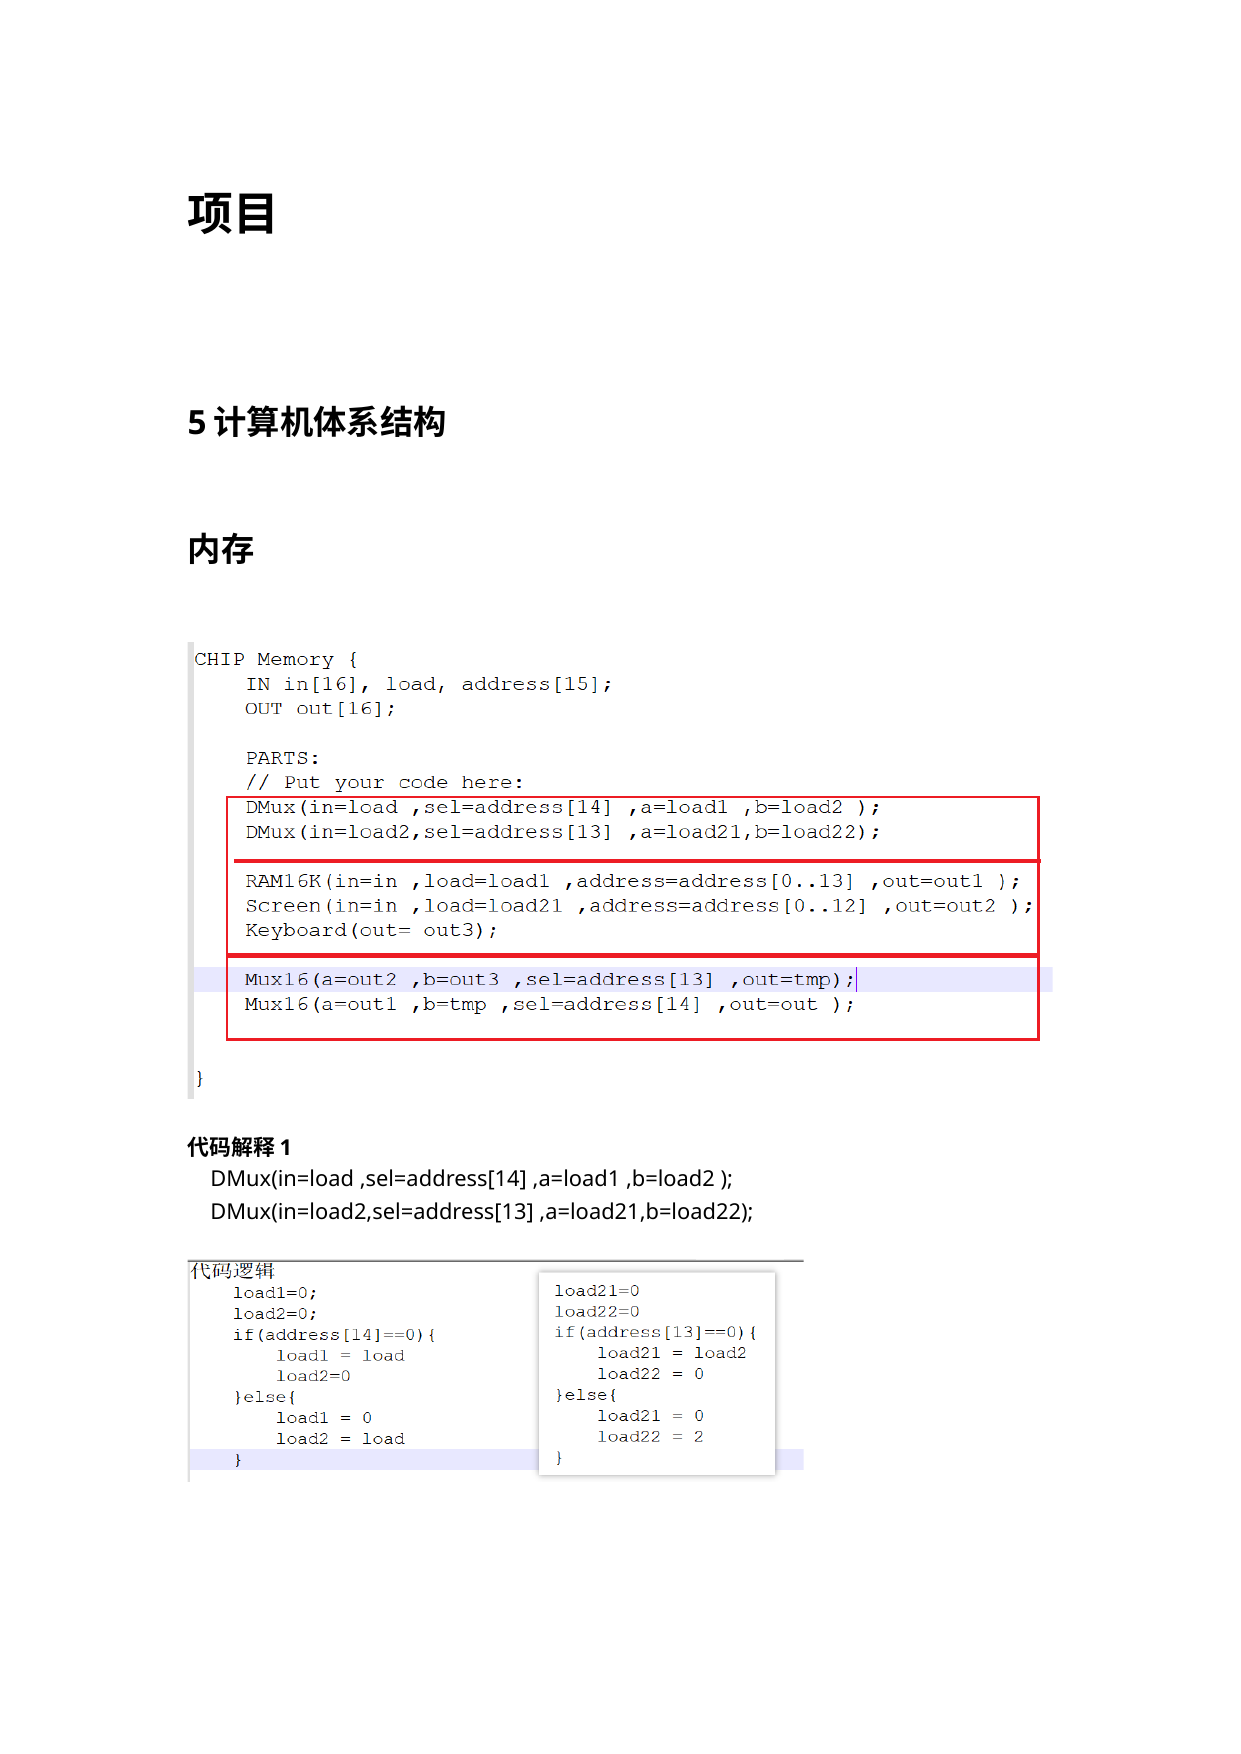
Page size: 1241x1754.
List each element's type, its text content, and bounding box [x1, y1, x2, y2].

text 代码解释1 [187, 1129, 1053, 1162]
picture [187, 1259, 804, 1482]
text DMux(in=load2,sel=address[13] ,a=load21,b=load22); [187, 1194, 1053, 1227]
subtitle 内存 [187, 515, 1053, 580]
text DMux(in=load ,sel=address[14] ,a=load1 ,b=load2 ); [187, 1162, 1053, 1194]
subtitle 项目 [187, 162, 1053, 259]
subtitle 5计算机体系结构 [187, 387, 1053, 452]
picture [187, 642, 1053, 1099]
